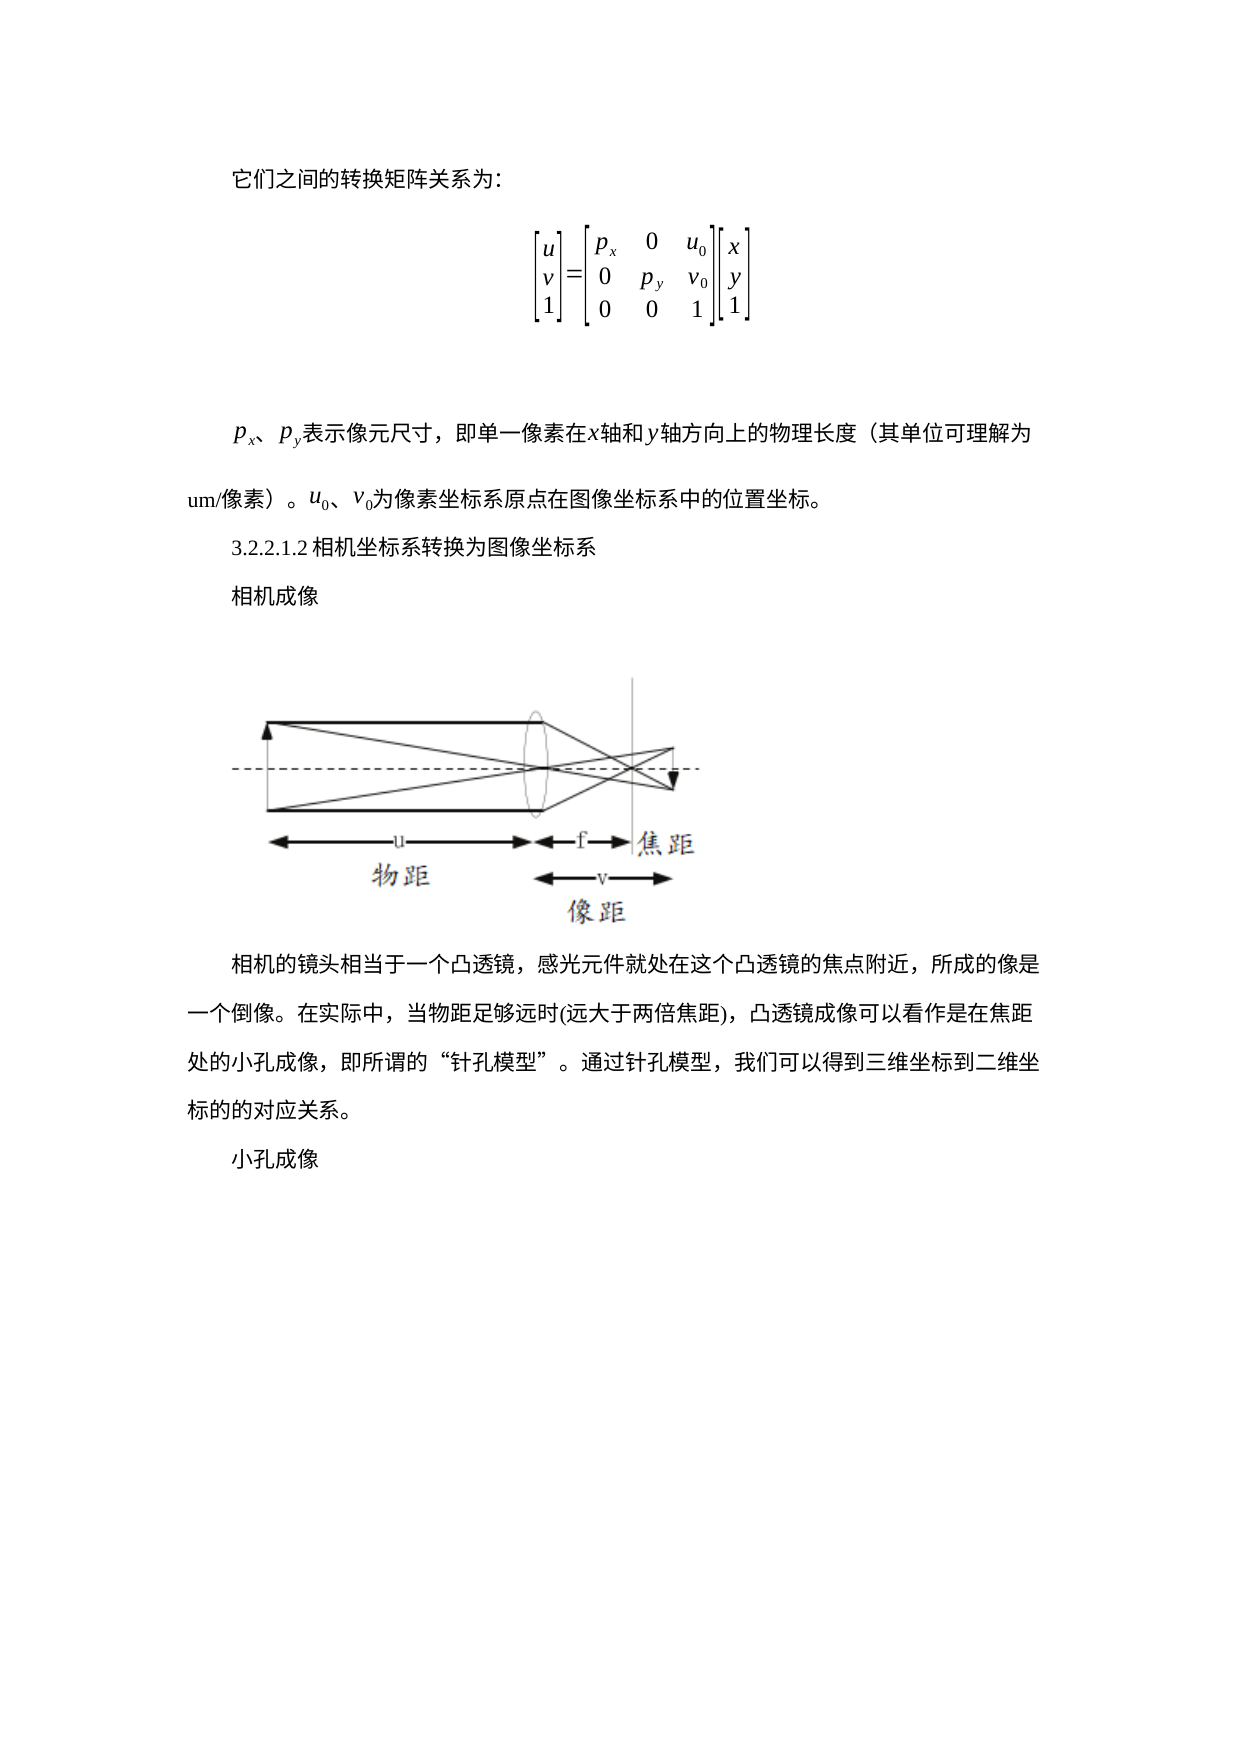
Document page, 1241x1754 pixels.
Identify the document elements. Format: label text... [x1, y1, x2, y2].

text 3.2.2.1.2相机坐标系转换为图像坐标系 [187, 530, 1053, 562]
text 相机的镜头相当于一个凸透镜，感光元件就处在这个凸透镜的焦点附近，所成的像是一个倒像。在实际中，当物距足够远时(远大于两倍焦距)，凸透镜成像可以看作是在焦距处的小孔成像，即所谓的“针孔模型”。通过针孔模型，我们可以得到三维坐标到二维坐标的的对应关系。 [187, 947, 1053, 1125]
text 它们之间的转换矩阵关系为： [187, 162, 1053, 194]
text 小孔成像 [187, 1141, 1053, 1174]
text 相机成像 [187, 578, 1053, 611]
picture [231, 672, 710, 932]
text 、表示像元尺寸，即单一像素在轴和轴方向上的物理长度（其单位可理解为 um/像素）。、为像素坐标系原点在图像坐标系中的位置坐标。 [187, 400, 1053, 514]
